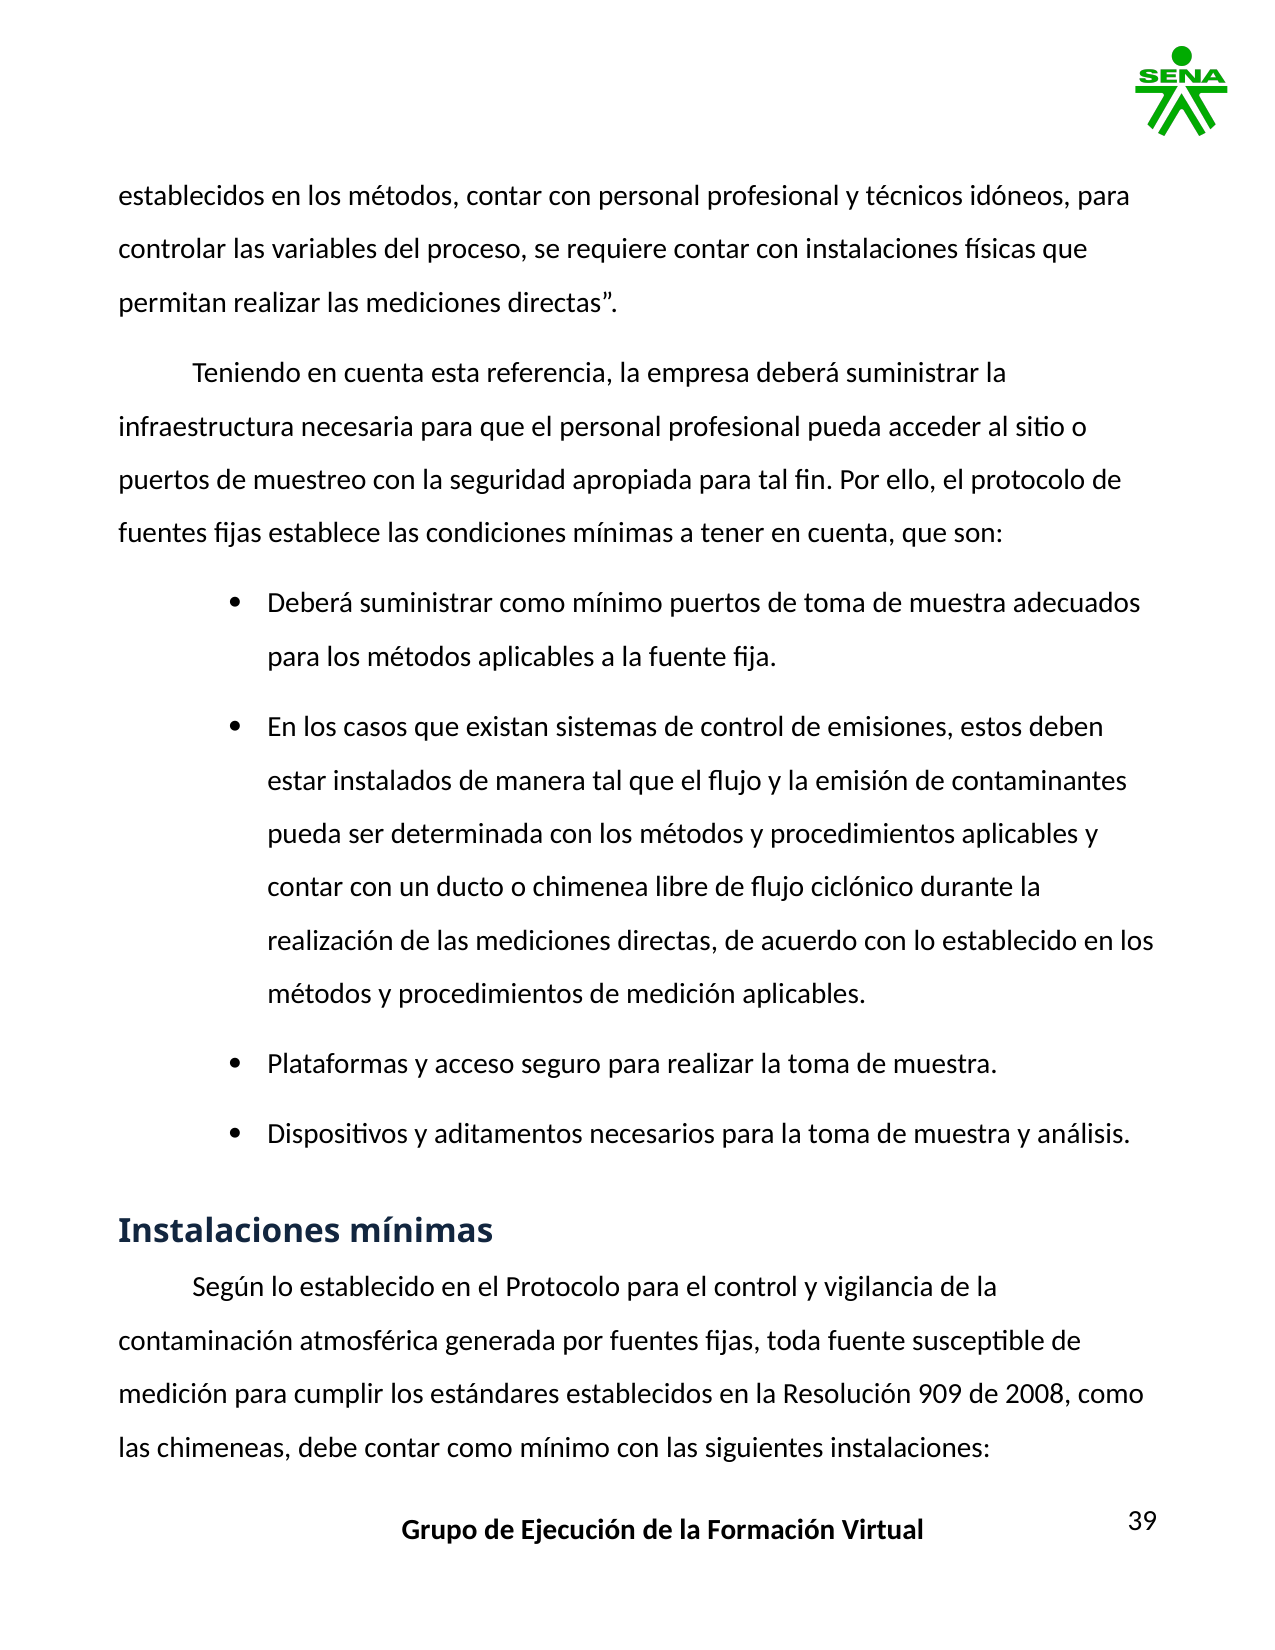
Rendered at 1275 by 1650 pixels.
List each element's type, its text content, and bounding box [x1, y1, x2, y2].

list Plataformas y acceso seguro para realizar la toma de muestra. [230, 1045, 1157, 1081]
list Deberá suministrar como mínimo puertos de toma de muestra adecuados para los métodos aplicables a la fuente fija. [230, 584, 1157, 674]
list En los casos que existan sistemas de control de emisiones, estos deben estar instalados de manera tal que el flujo y la emisión de contaminantes pueda ser determinada con los métodos y procedimientos aplicables y contar con un ducto o chimenea libre de flujo ciclónico durante la realización de las mediciones directas, de acuerdo con lo establecido en los métodos y procedimientos de medición aplicables. [230, 708, 1157, 1011]
list Dispositivos y aditamentos necesarios para la toma de muestra y análisis. [230, 1116, 1157, 1151]
text Teniendo en cuenta esta referencia, la empresa deberá suministrar la infraestructura necesaria para que el personal profesional pueda acceder al sitio o puertos de muestreo con la seguridad apropiada para tal fin. Por ello, el protocolo de fuentes fijas establece las condiciones mínimas a tener en cuenta, que son: [118, 354, 1157, 550]
picture [1135, 46, 1228, 136]
text Según lo establecido en el Protocolo para el control y vigilancia de la contaminación atmosférica generada por fuentes fijas, toda fuente susceptible de medición para cumplir los estándares establecidos en la Resolución 909 de 2008, como las chimeneas, debe contar como mínimo con las siguientes instalaciones: [118, 1268, 1157, 1464]
subtitle Instalaciones mínimas [118, 1206, 1157, 1252]
